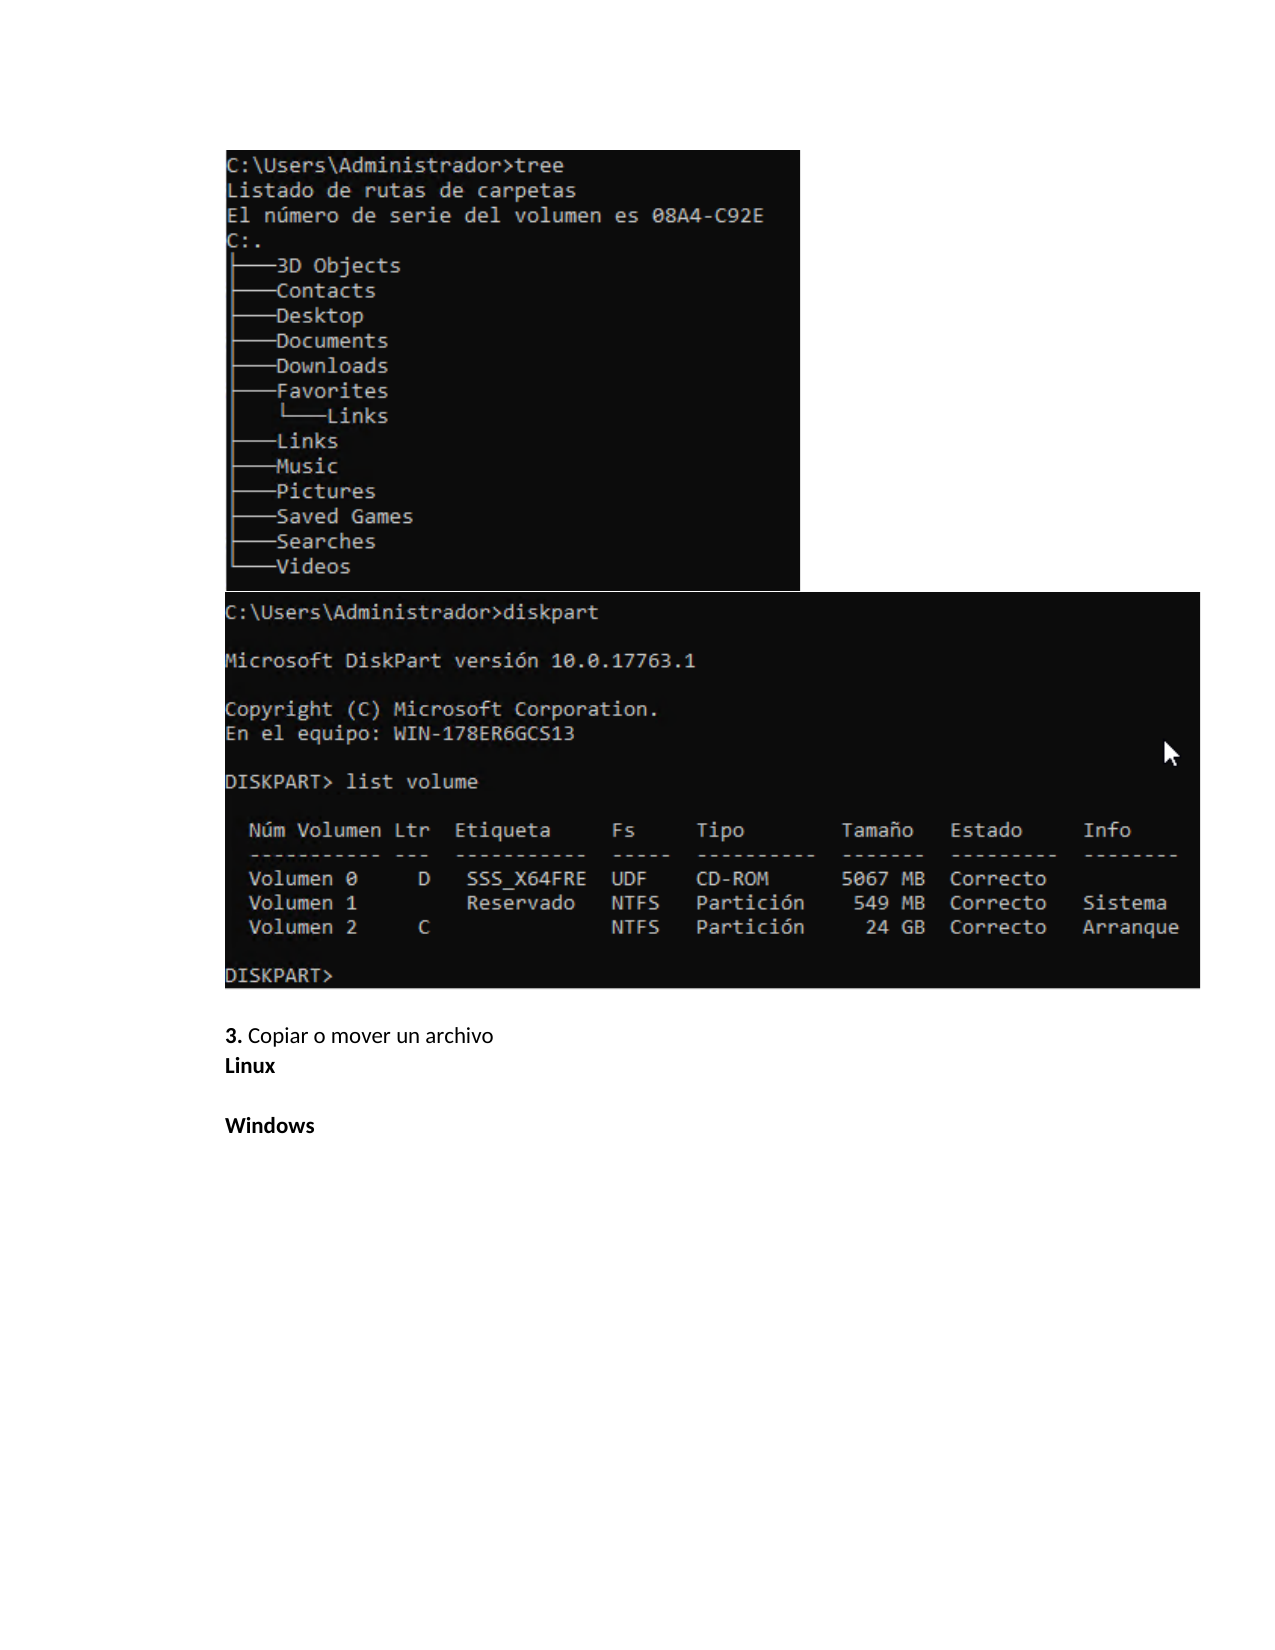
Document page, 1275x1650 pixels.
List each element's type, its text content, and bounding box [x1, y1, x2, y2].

list 3. Copiar o mover un archivo [225, 1021, 1125, 1049]
picture [225, 150, 800, 591]
list Windows [225, 1111, 1125, 1139]
list Linux [225, 1051, 1125, 1079]
picture [225, 592, 1200, 990]
